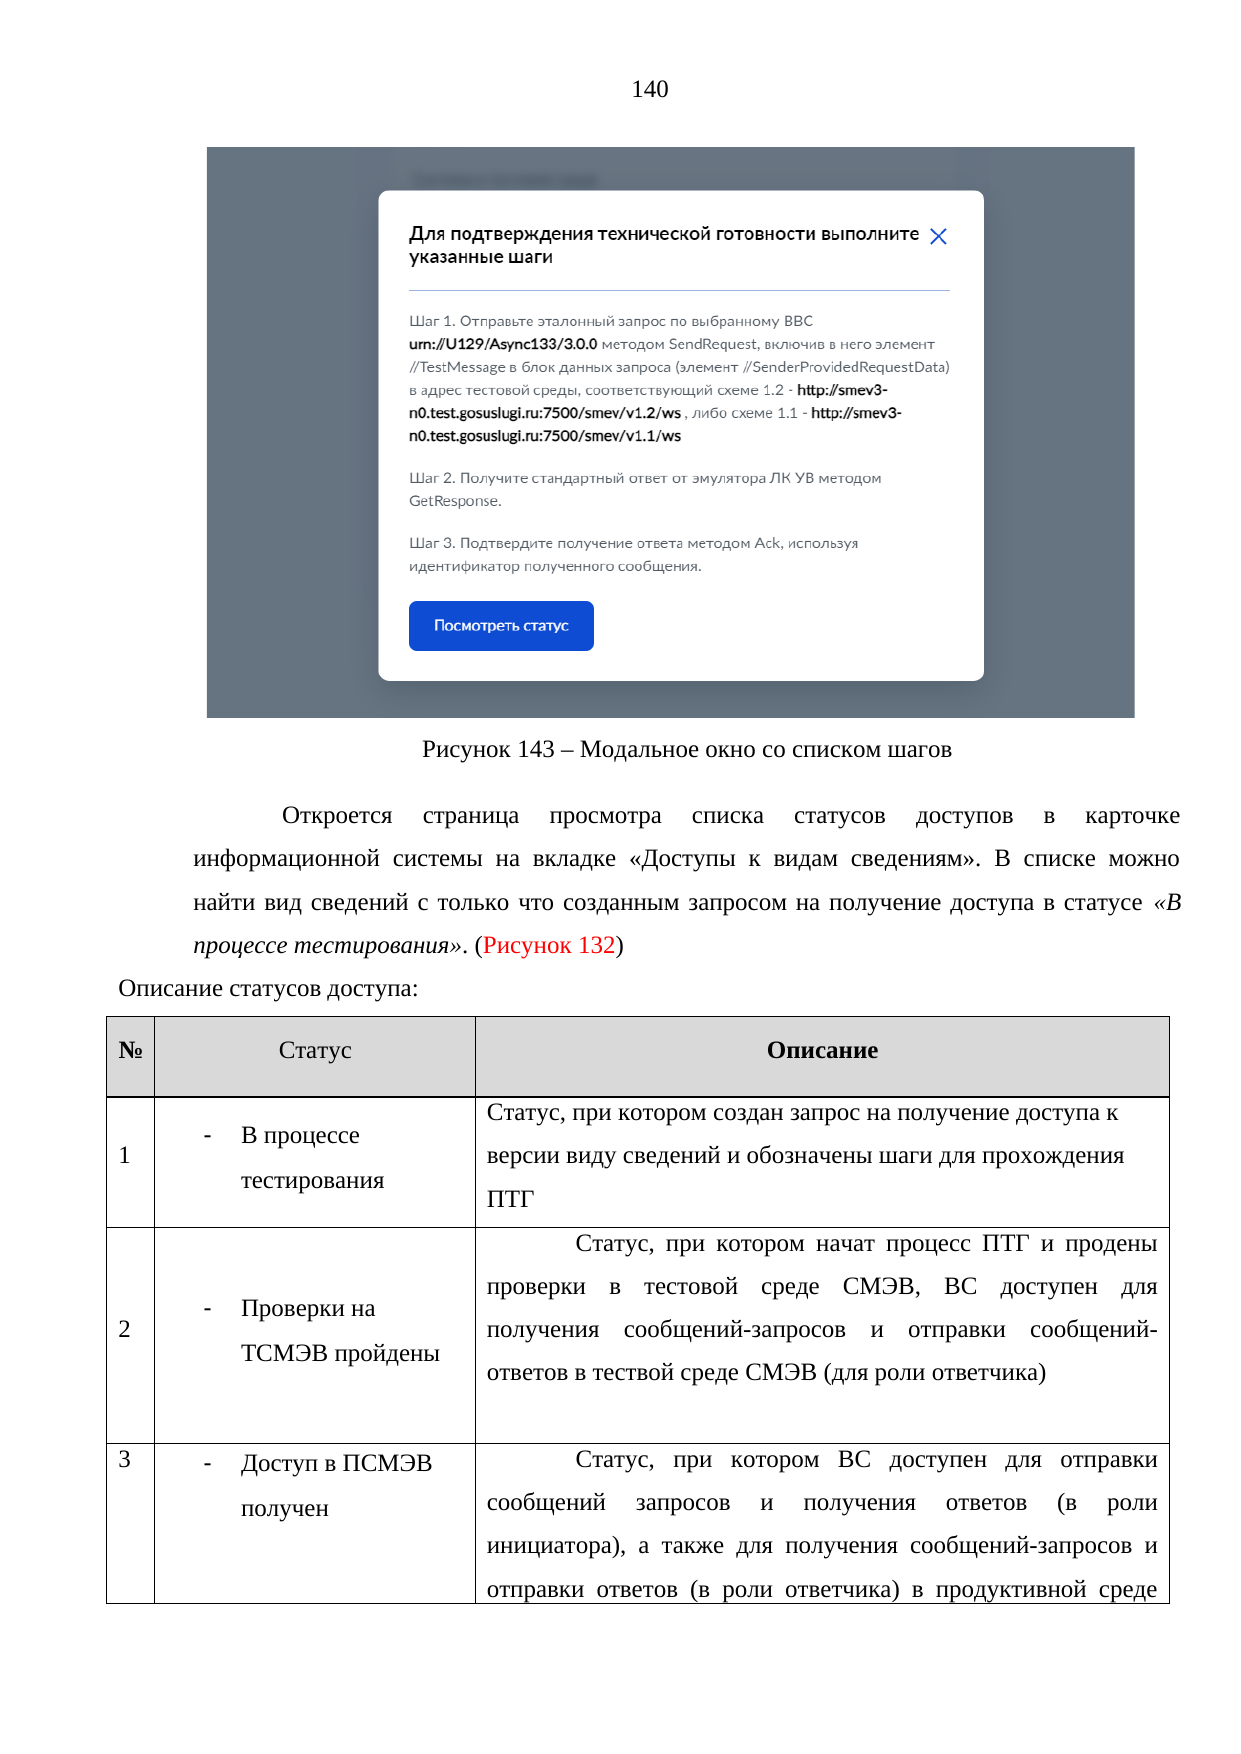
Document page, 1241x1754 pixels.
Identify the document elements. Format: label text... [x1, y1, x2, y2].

table_cell Проверки на ТСМЭВ пройдены [155, 1228, 475, 1443]
text Описание статусов доступа: [118, 973, 1181, 1002]
table_header Статус [155, 1017, 475, 1096]
table_header № [107, 1017, 154, 1096]
picture [206, 147, 1135, 718]
list Откроется страница просмотра списка статусов доступов в карточке информационной системы на вкладке «Доступы к видам сведениям». В списке можно найти вид сведений с только что созданным запросом на получение доступа в статусе «В процессе тестирования». (Рисунок 132) [193, 800, 1181, 958]
table_cell Статус, при котором начат процесс ПТГ и продены проверки в тестовой среде СМЭВ, ВС доступен для получения сообщений-запросов и отправки сообщений-ответов в тествой среде СМЭВ (для роли ответчика) [476, 1228, 1169, 1443]
table_cell Доступ в ПСМЭВ получен [155, 1444, 475, 1602]
table_cell В процессе тестирования [155, 1098, 475, 1227]
table_header Описание [476, 1017, 1169, 1096]
text Рисунок 143 – Модальное окно со списком шагов [193, 734, 1181, 763]
table_cell 2 [107, 1228, 154, 1443]
table_cell 3 [107, 1444, 154, 1602]
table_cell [476, 1444, 1169, 1602]
table_cell 1 [107, 1098, 154, 1227]
table_cell Статус, при котором создан запрос на получение доступа к версии виду сведений и обозначены шаги для прохождения ПТГ [476, 1098, 1169, 1227]
